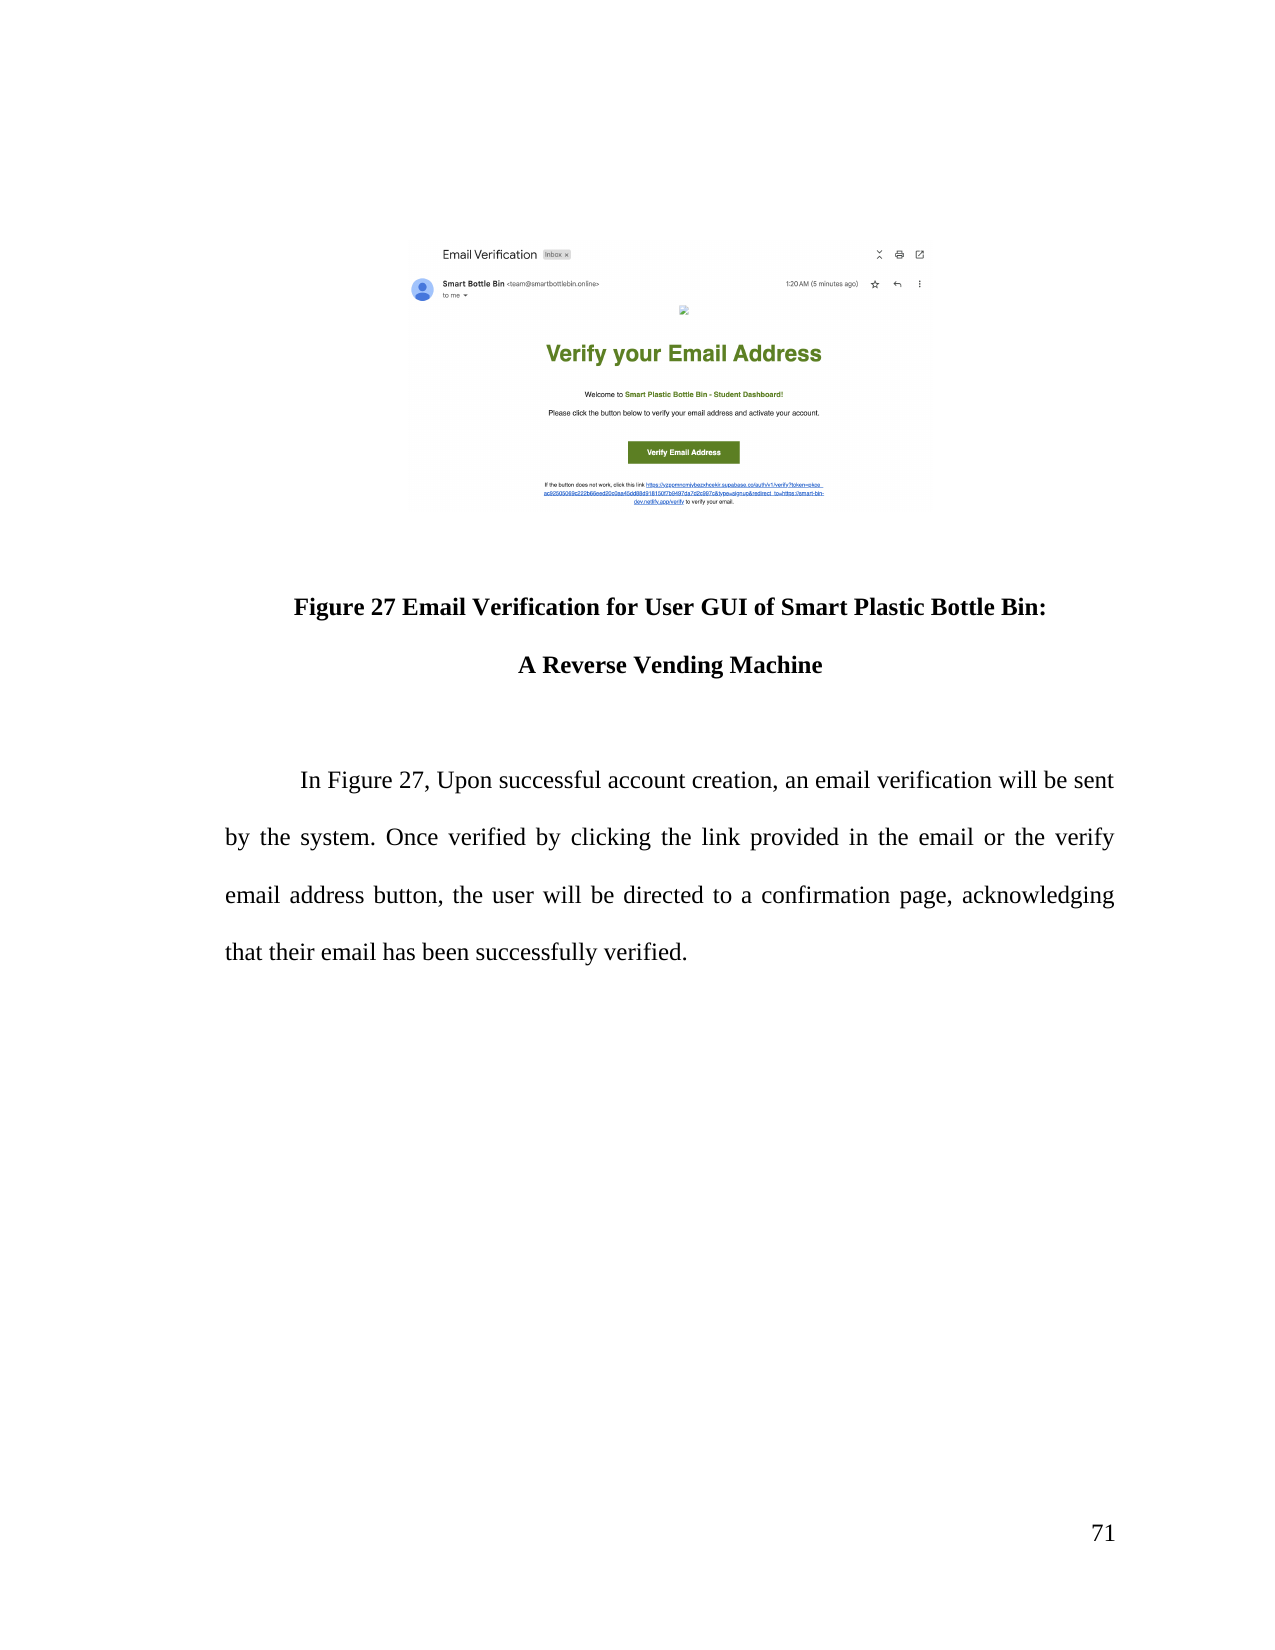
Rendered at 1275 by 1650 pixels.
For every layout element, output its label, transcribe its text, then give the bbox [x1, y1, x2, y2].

text Figure 27 Email Verification for User GUI of Smart Plastic Bottle Bin: [225, 592, 1116, 621]
text In Figure 27, Upon successful account creation, an email verification will be sent by the system. Once verified by clicking the link provided in the email or the verify email address button, the user will be directed to a confirmation page, acknowledging that their email has been successfully verified. [225, 765, 1116, 966]
picture [407, 240, 933, 512]
text A Reverse Vending Machine [225, 650, 1116, 679]
